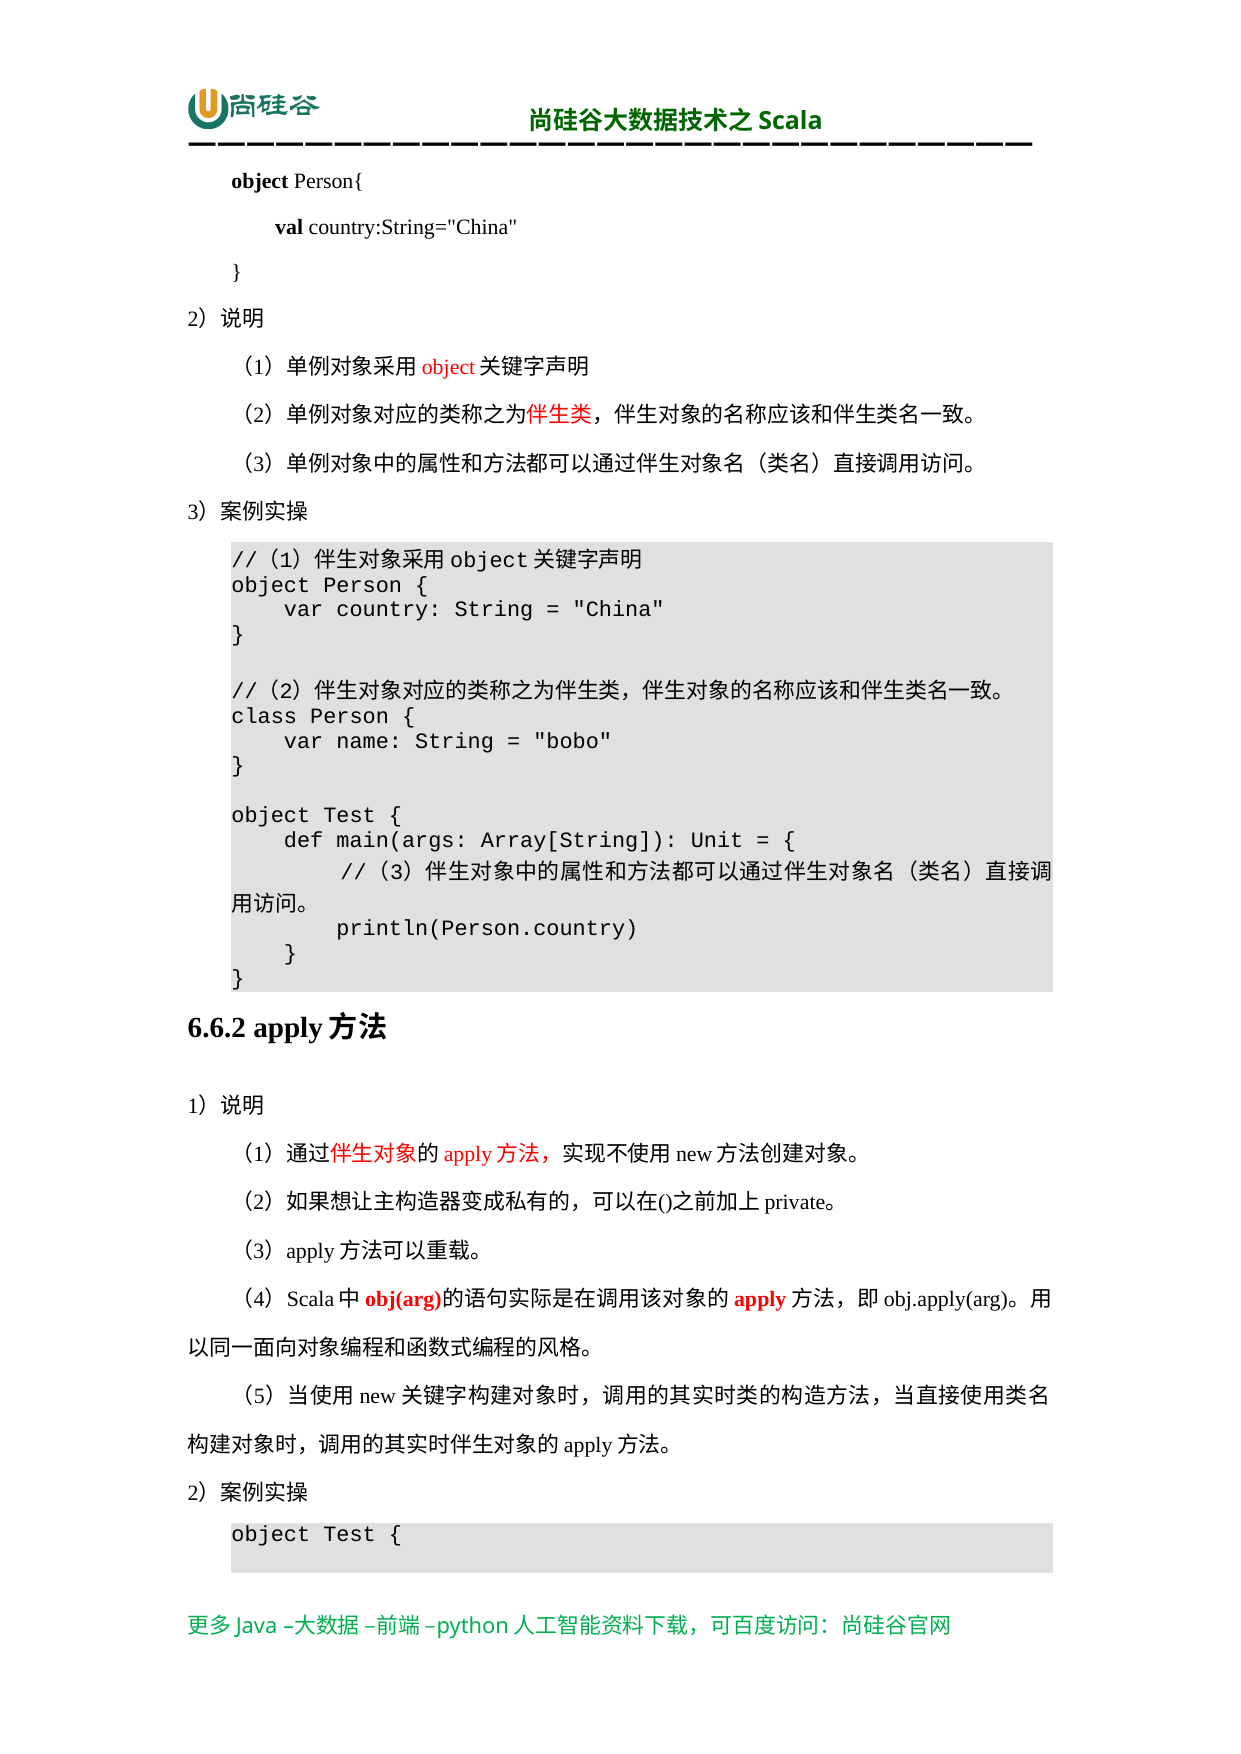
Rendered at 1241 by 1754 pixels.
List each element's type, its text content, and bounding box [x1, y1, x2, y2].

text //（3）伴生对象中的属性和方法都可以通过伴生对象名（类名）直接调用访问。 [231, 854, 1053, 917]
text //（1）伴生对象采用object关键字声明 [231, 542, 1053, 574]
text 2）说明 [187, 300, 1053, 333]
text object Person { [231, 574, 1053, 599]
text （1）通过伴生对象的apply方法，实现不使用new方法创建对象。 [187, 1136, 1053, 1168]
text var name: String = "bobo" [231, 730, 1053, 754]
subtitle 6.6.2 apply方法 [187, 992, 1053, 1057]
text （1）单例对象采用object关键字声明 [187, 348, 1053, 381]
text object Person{ [187, 165, 1053, 197]
text object Test { [231, 804, 1053, 829]
picture [187, 88, 321, 130]
text def main(args: Array[String]): Unit = { [231, 829, 1053, 854]
text （4）Scala中obj(arg)的语句实际是在调用该对象的apply方法，即obj.apply(arg)。用以同一面向对象编程和函数式编程的风格。 [187, 1281, 1053, 1362]
text （3）apply方法可以重载。 [187, 1232, 1053, 1265]
text } [231, 754, 1053, 779]
text （2）如果想让主构造器变成私有的，可以在()之前加上private。 [187, 1184, 1053, 1216]
text } [231, 942, 1053, 967]
text 1）说明 [187, 1087, 1053, 1120]
text } [187, 255, 1053, 288]
text var country: String = "China" [231, 599, 1053, 623]
text val country:String="China" [187, 210, 1053, 242]
text object Test { [231, 1523, 1053, 1548]
text println(Person.country) [231, 917, 1053, 942]
text 3）案例实操 [187, 493, 1053, 526]
text （3）单例对象中的属性和方法都可以通过伴生对象名（类名）直接调用访问。 [187, 445, 1053, 478]
text （2）单例对象对应的类称之为伴生类，伴生对象的名称应该和伴生类名一致。 [187, 397, 1053, 429]
text } [231, 623, 1053, 648]
text } [231, 967, 1053, 992]
text //（2）伴生对象对应的类称之为伴生类，伴生对象的名称应该和伴生类名一致。 [231, 673, 1053, 705]
text class Person { [231, 705, 1053, 730]
text 2）案例实操 [187, 1475, 1053, 1507]
text （5）当使用new关键字构建对象时，调用的其实时类的构造方法，当直接使用类名构建对象时，调用的其实时伴生对象的apply方法。 [187, 1378, 1053, 1459]
